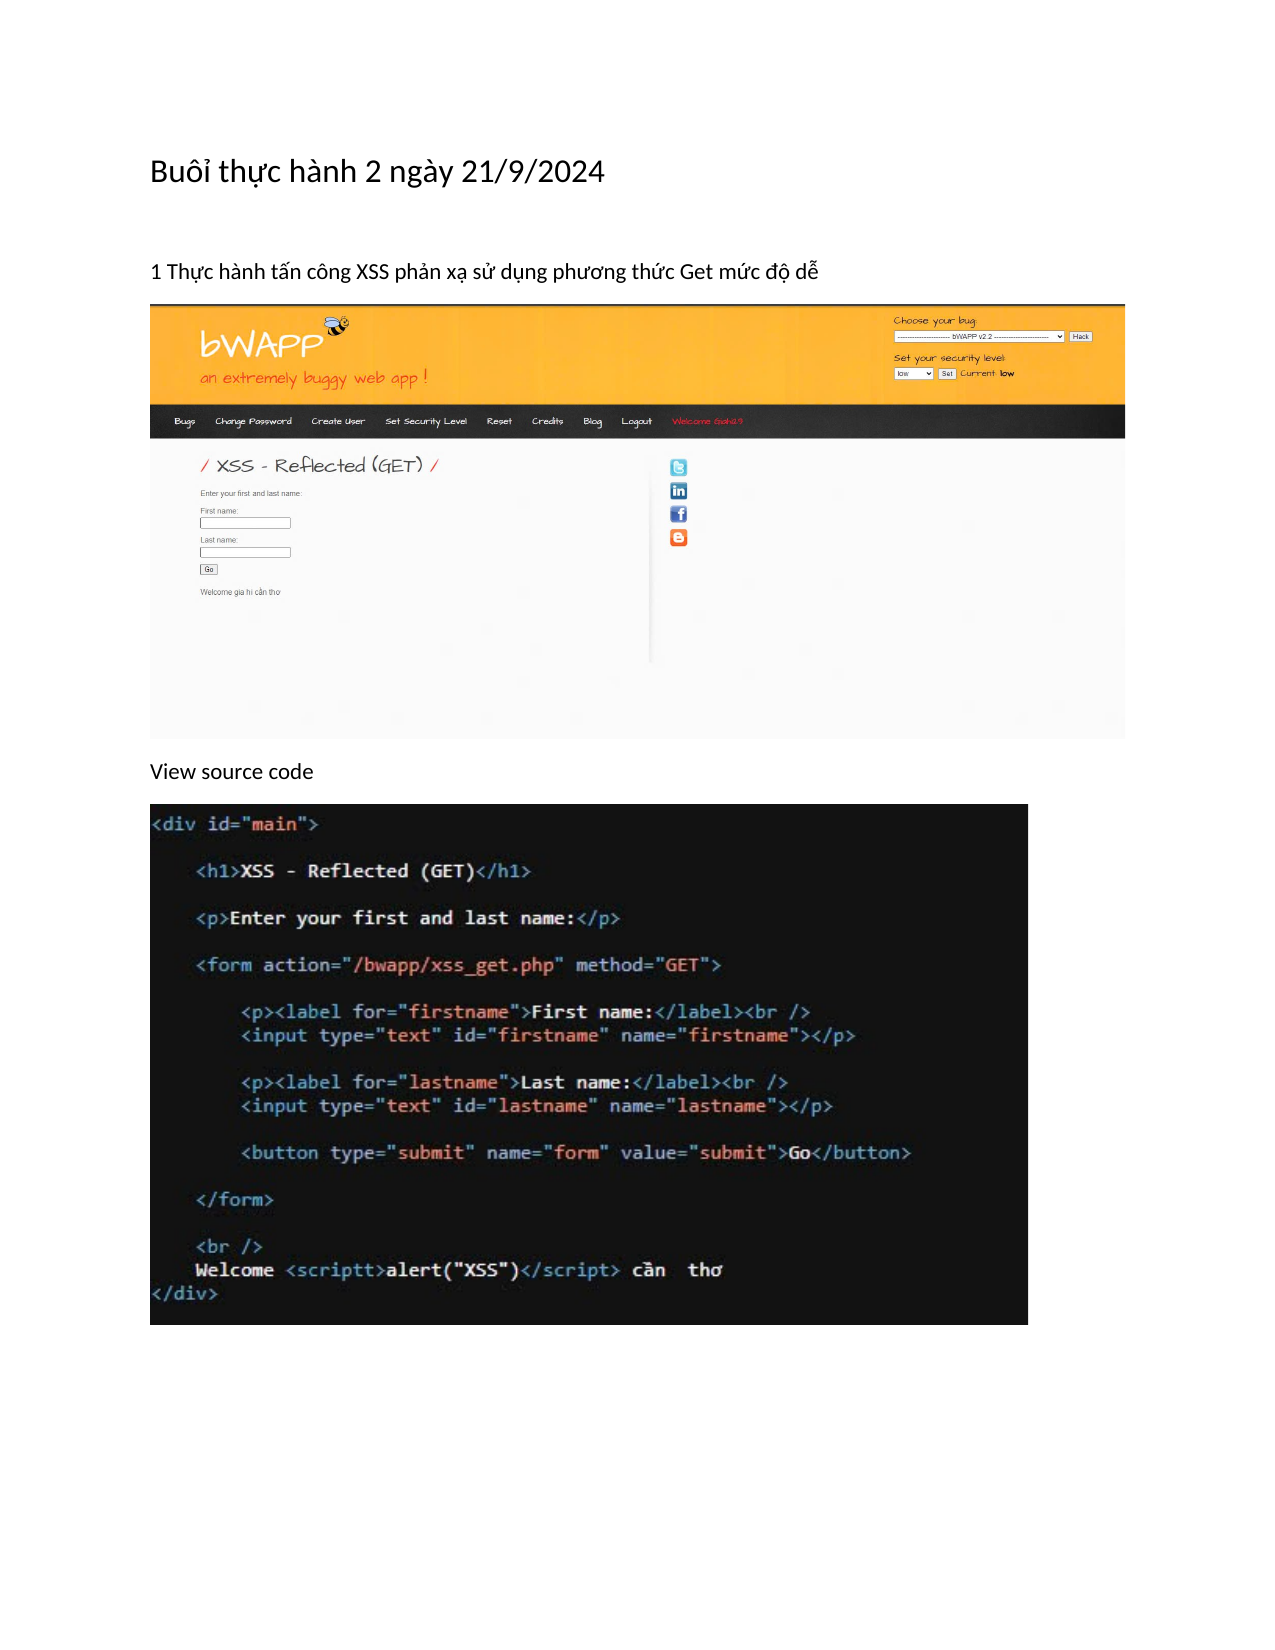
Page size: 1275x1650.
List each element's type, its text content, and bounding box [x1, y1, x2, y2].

text Buôỉ thực hành 2 ngày 21/9/2024 [150, 150, 1125, 191]
picture [150, 304, 1125, 739]
text View source code [150, 757, 1125, 786]
picture [150, 804, 1029, 1325]
text 1 Thực hành tấn công XSS phản xạ sử dụng phương thức Get mức độ dễ [150, 257, 1125, 286]
